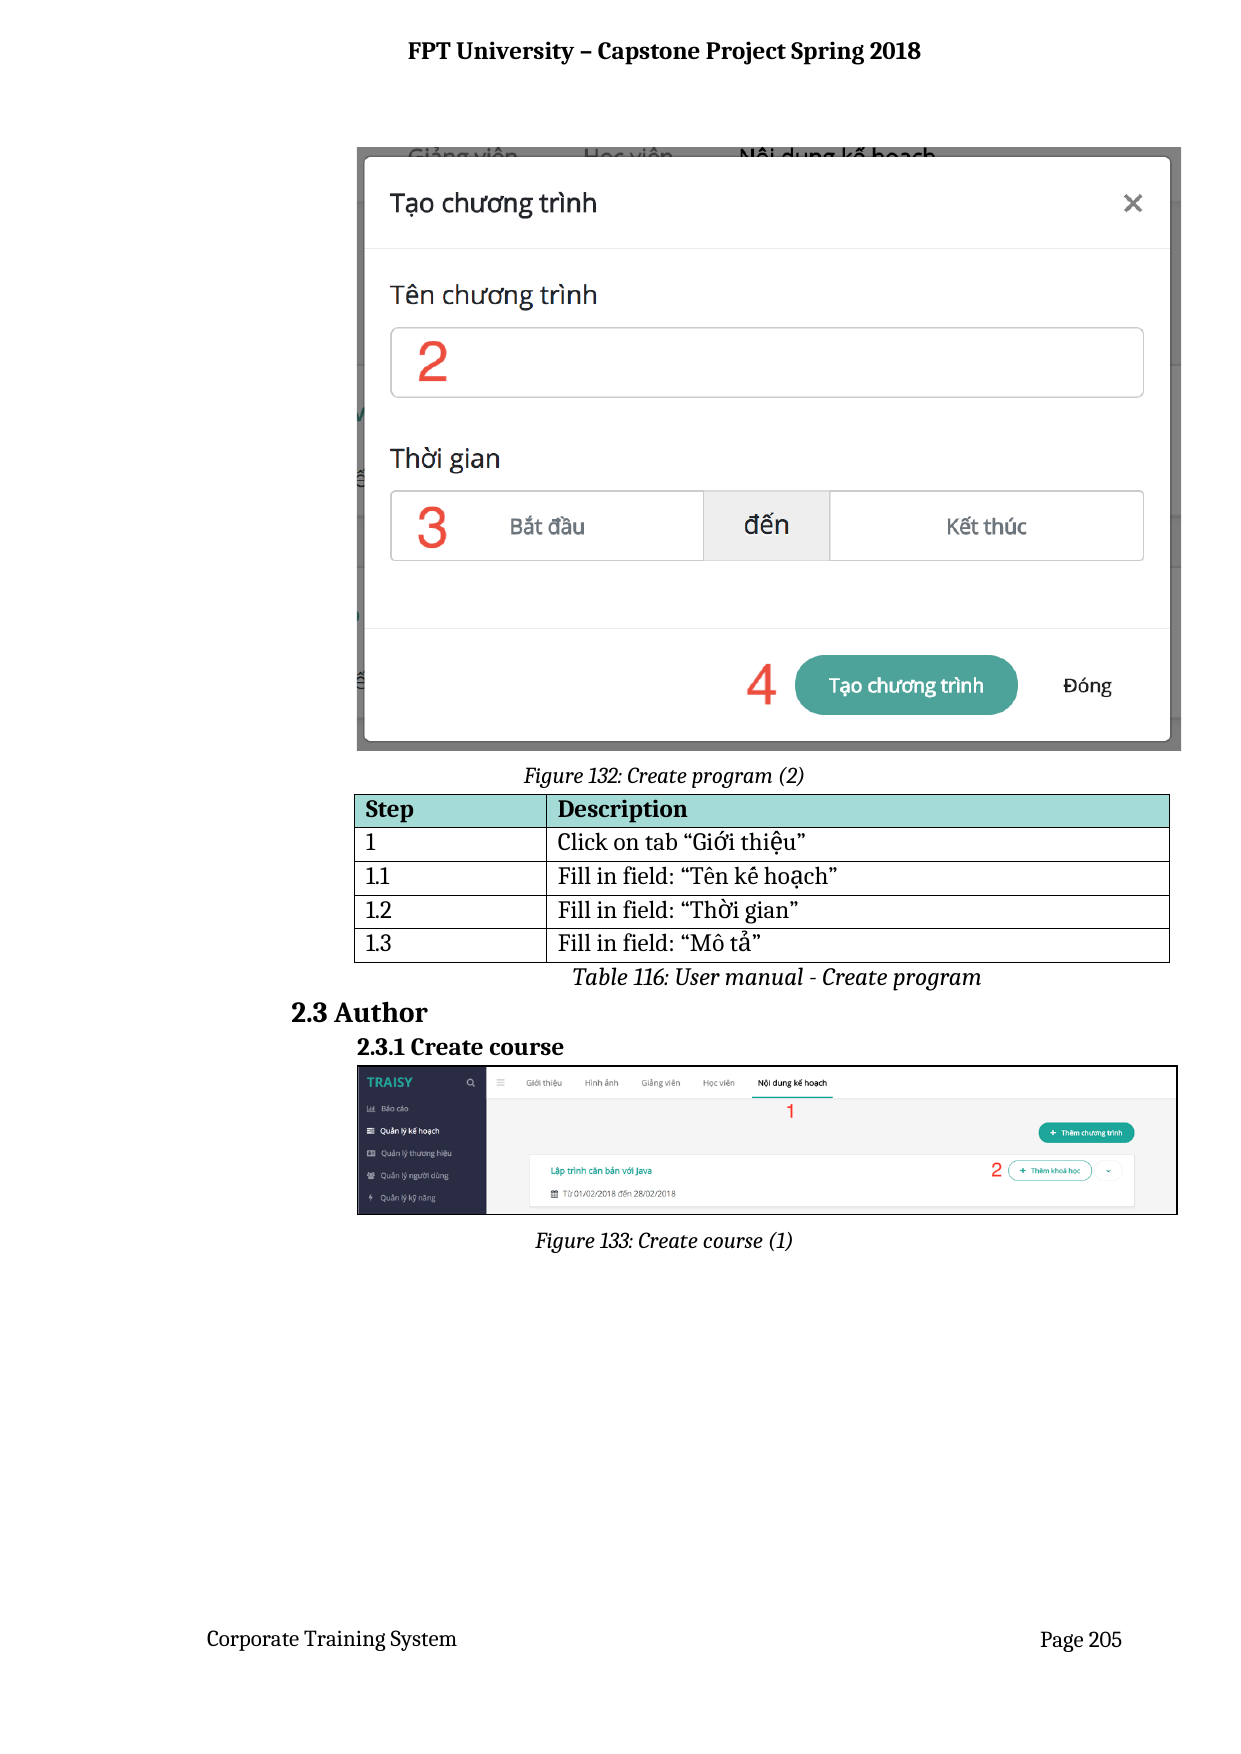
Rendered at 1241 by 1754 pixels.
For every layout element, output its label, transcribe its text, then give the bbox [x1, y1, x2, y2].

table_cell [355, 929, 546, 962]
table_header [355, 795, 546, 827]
picture [356, 147, 1182, 751]
picture [358, 1067, 1176, 1214]
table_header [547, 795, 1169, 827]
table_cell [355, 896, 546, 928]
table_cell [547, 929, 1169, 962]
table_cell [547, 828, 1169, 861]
subtitle 2.3 Author [291, 996, 1122, 1029]
subtitle 2.3.1 Create course [357, 1033, 1124, 1062]
text Figure 132: Create program (2) [207, 763, 1122, 789]
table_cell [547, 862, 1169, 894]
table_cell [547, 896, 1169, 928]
text Figure 133: Create course (1) [207, 1228, 1122, 1254]
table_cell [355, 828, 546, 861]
list Table 116: User manual - Create program [432, 963, 1122, 992]
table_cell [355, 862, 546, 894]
